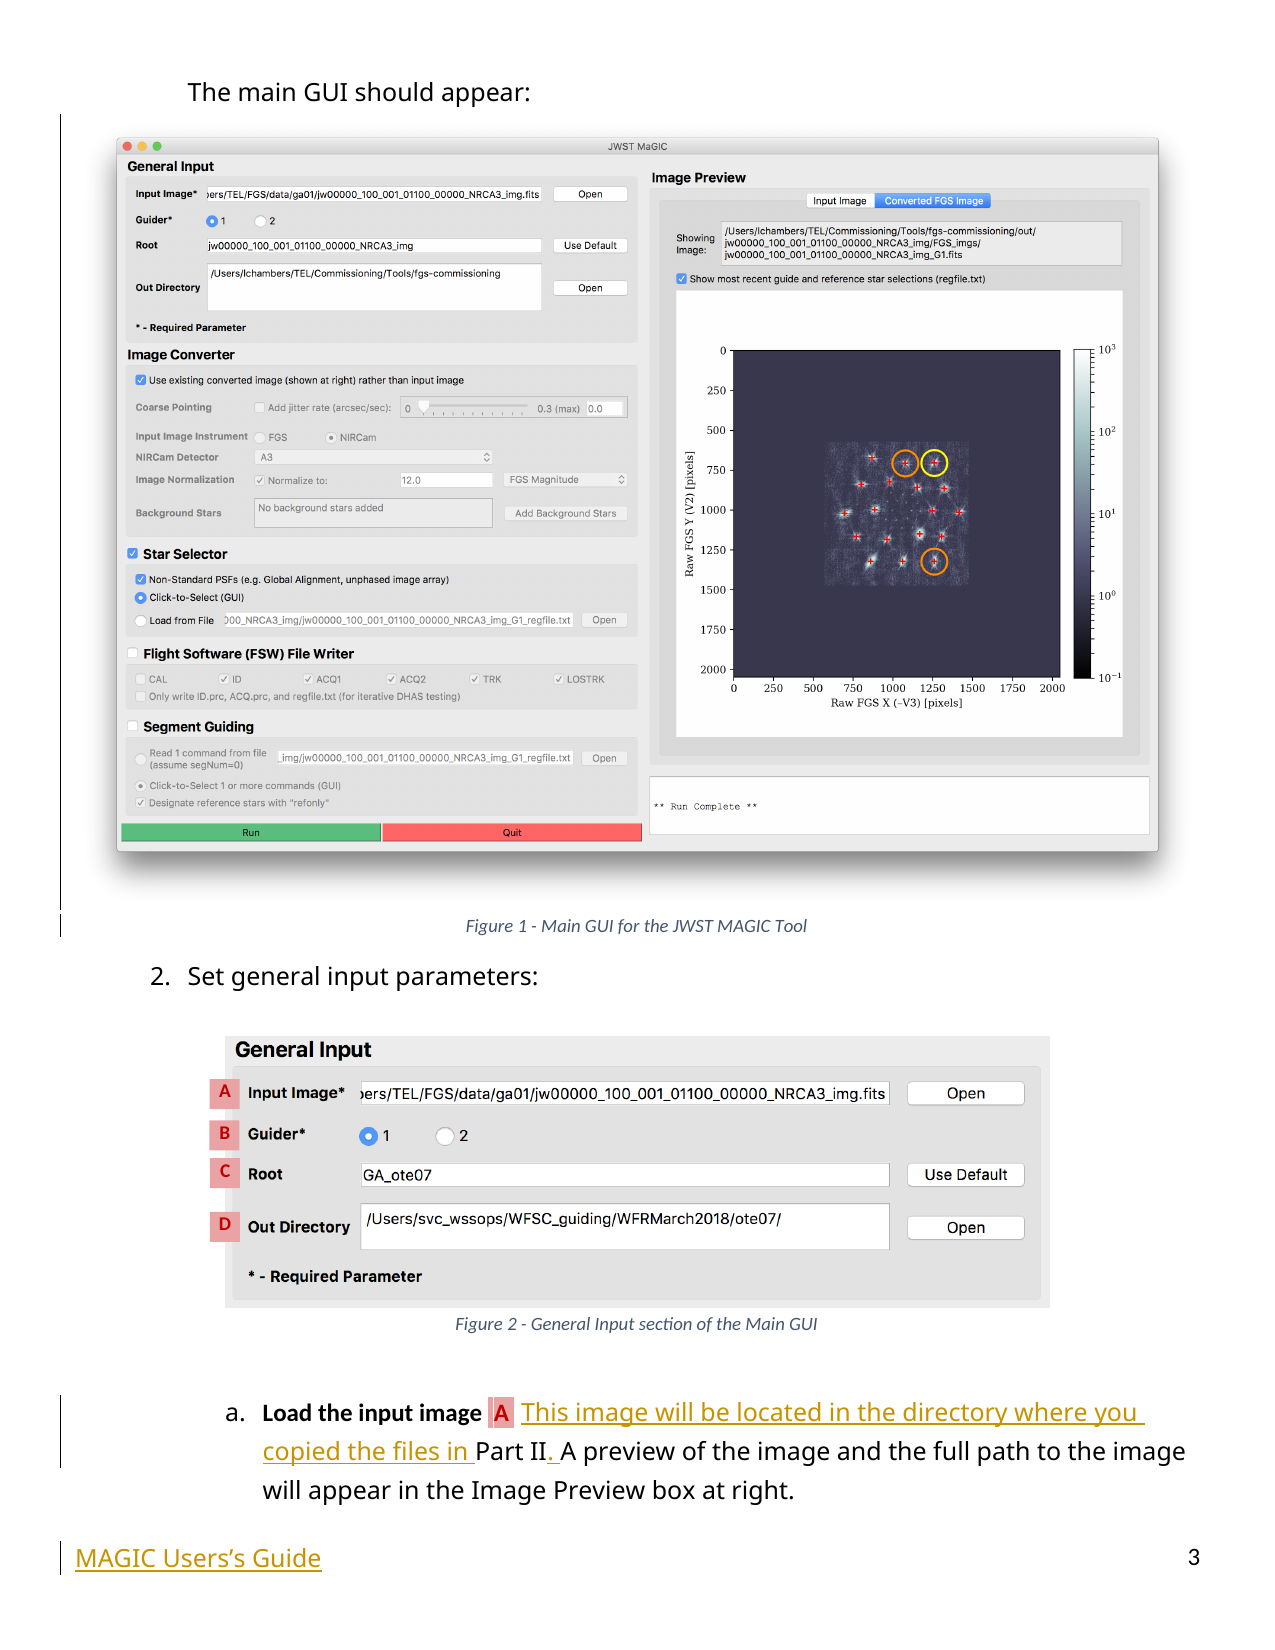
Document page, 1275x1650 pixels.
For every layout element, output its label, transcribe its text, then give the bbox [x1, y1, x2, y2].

list Load the input image A Part IIA preview of the image and the full path to the image will appear in the Image Preview box at right. [225, 1394, 1200, 1507]
picture [225, 1036, 1050, 1308]
list Set general input parameters: [150, 958, 1200, 992]
text The main GUI should appear: [150, 75, 1200, 109]
picture [75, 114, 1200, 911]
